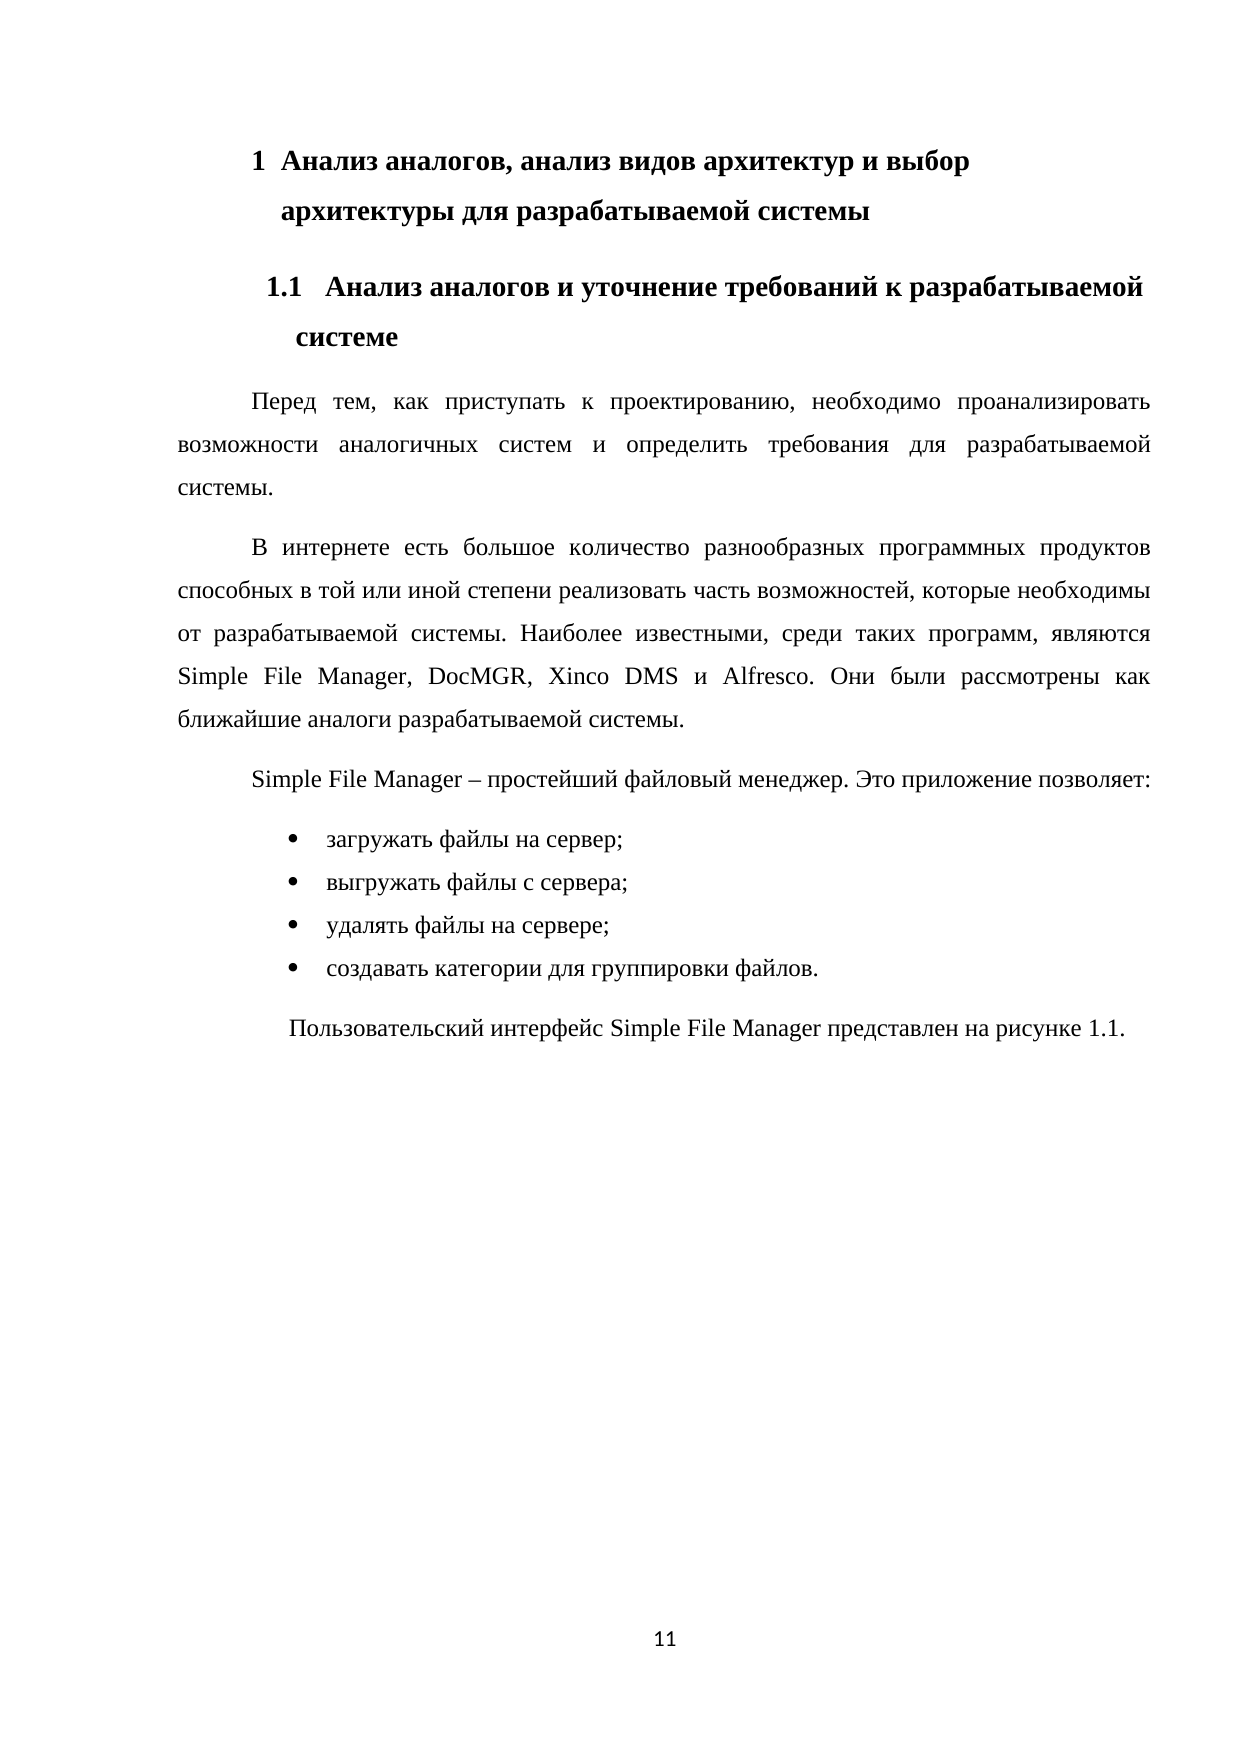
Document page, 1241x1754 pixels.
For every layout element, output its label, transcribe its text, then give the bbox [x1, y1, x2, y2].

list удалять файлы на сервере; [288, 910, 1152, 939]
text Пользовательский интерфейс Simple File Manager представлен на рисунке 1.1. [288, 1013, 1152, 1042]
text Анализ аналогов, анализ видов архитектур и выбор архитектуры для разрабатываемой системы [251, 143, 1152, 227]
text Анализ аналогов и уточнение требований к разрабатываемой системе [266, 269, 1152, 353]
list создавать категории для группировки файлов. [288, 953, 1152, 982]
list загружать файлы на сервер; [288, 824, 1152, 853]
text Перед тем, как приступать к проектированию, необходимо проанализировать возможности аналогичных систем и определить требования для разрабатываемой системы. [177, 386, 1152, 501]
text В интернете есть большое количество разнообразных программных продуктов способных в той или иной степени реализовать часть возможностей, которые необходимы от разрабатываемой системы. Наиболее известными, среди таких программ, являются Simple File Manager, DocMGR, Xinco DMS и Alfresco. Они были рассмотрены как ближайшие аналоги разрабатываемой системы. [177, 532, 1152, 733]
text Simple File Manager – простейший файловый менеджер. Это приложение позволяет: [177, 764, 1152, 793]
list выгружать файлы с сервера; [288, 867, 1152, 896]
